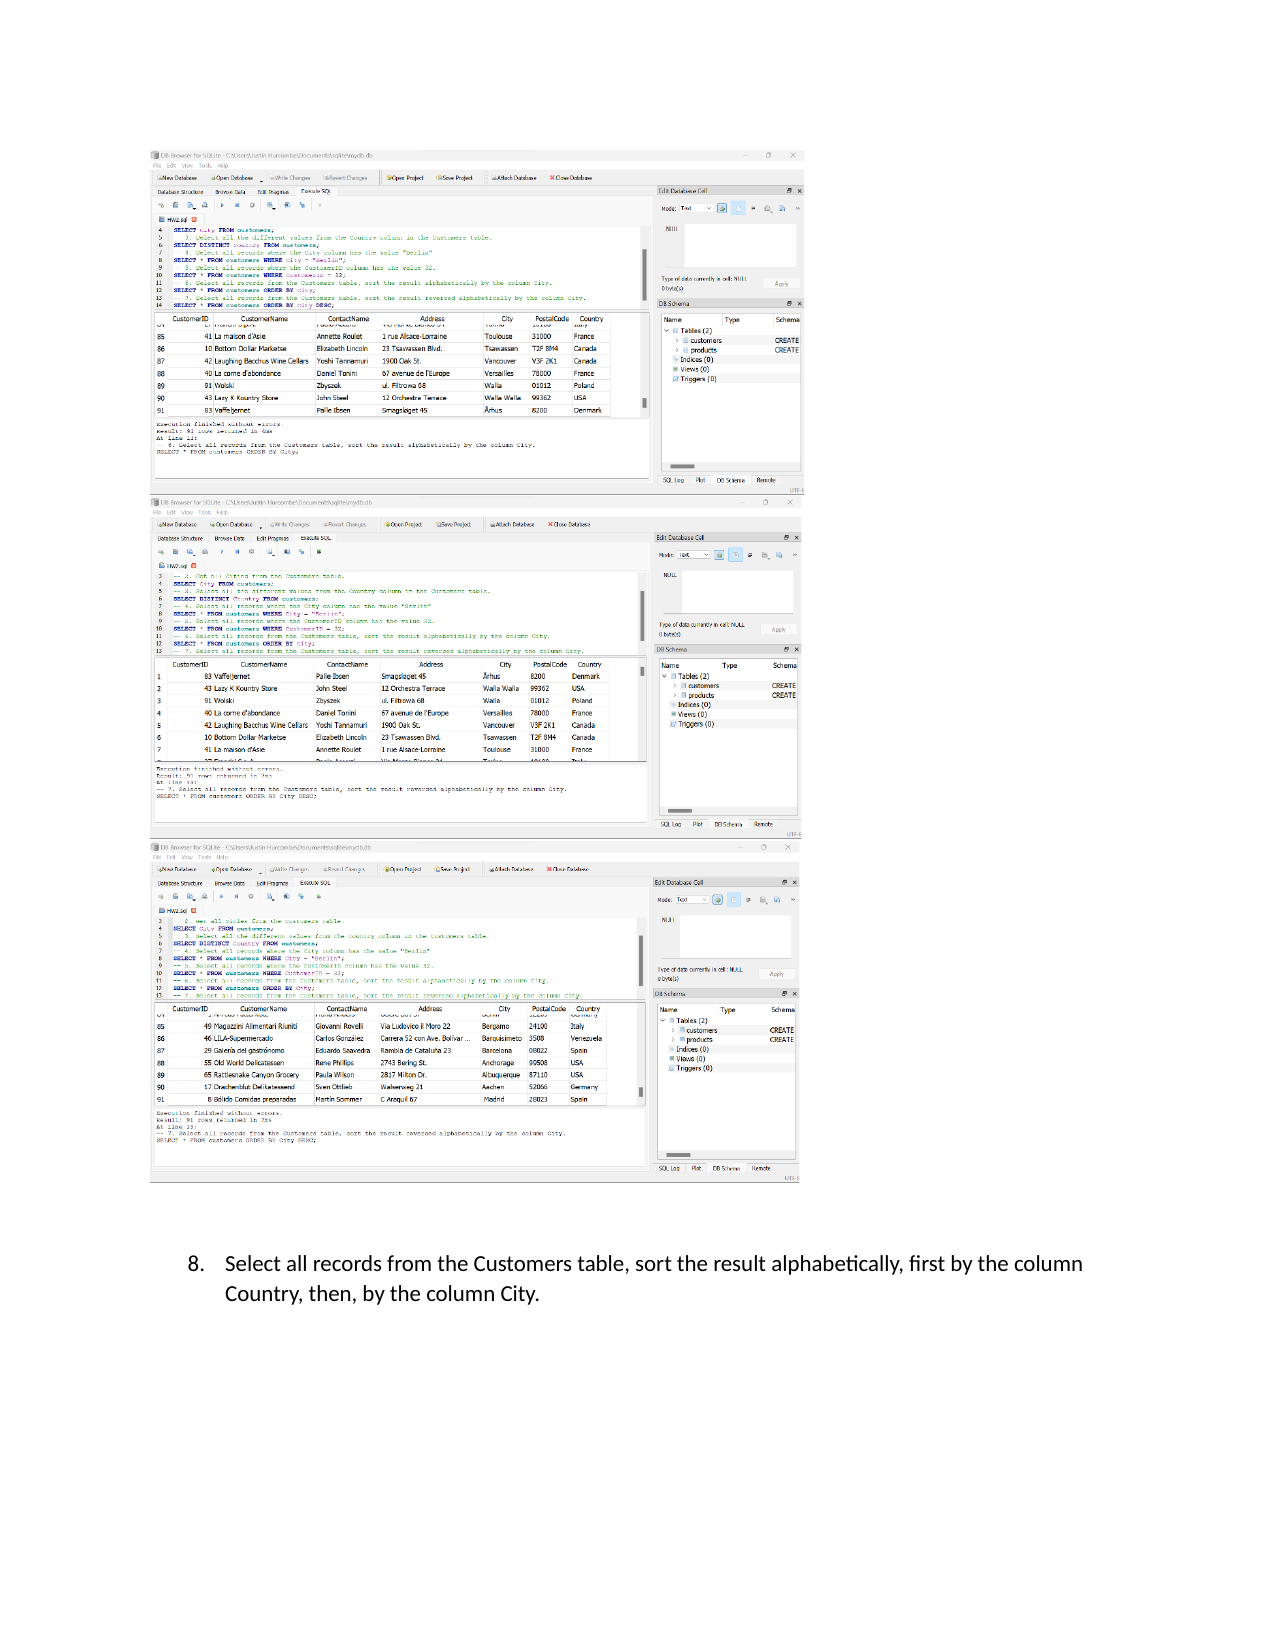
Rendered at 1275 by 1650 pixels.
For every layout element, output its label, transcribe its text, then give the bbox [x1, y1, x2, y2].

picture [150, 496, 802, 839]
list Select all records from the Customers table, sort the result alphabetically, first by the column Country, then, by the column City. [187, 1249, 1125, 1307]
picture [150, 150, 805, 495]
picture [150, 841, 800, 1183]
